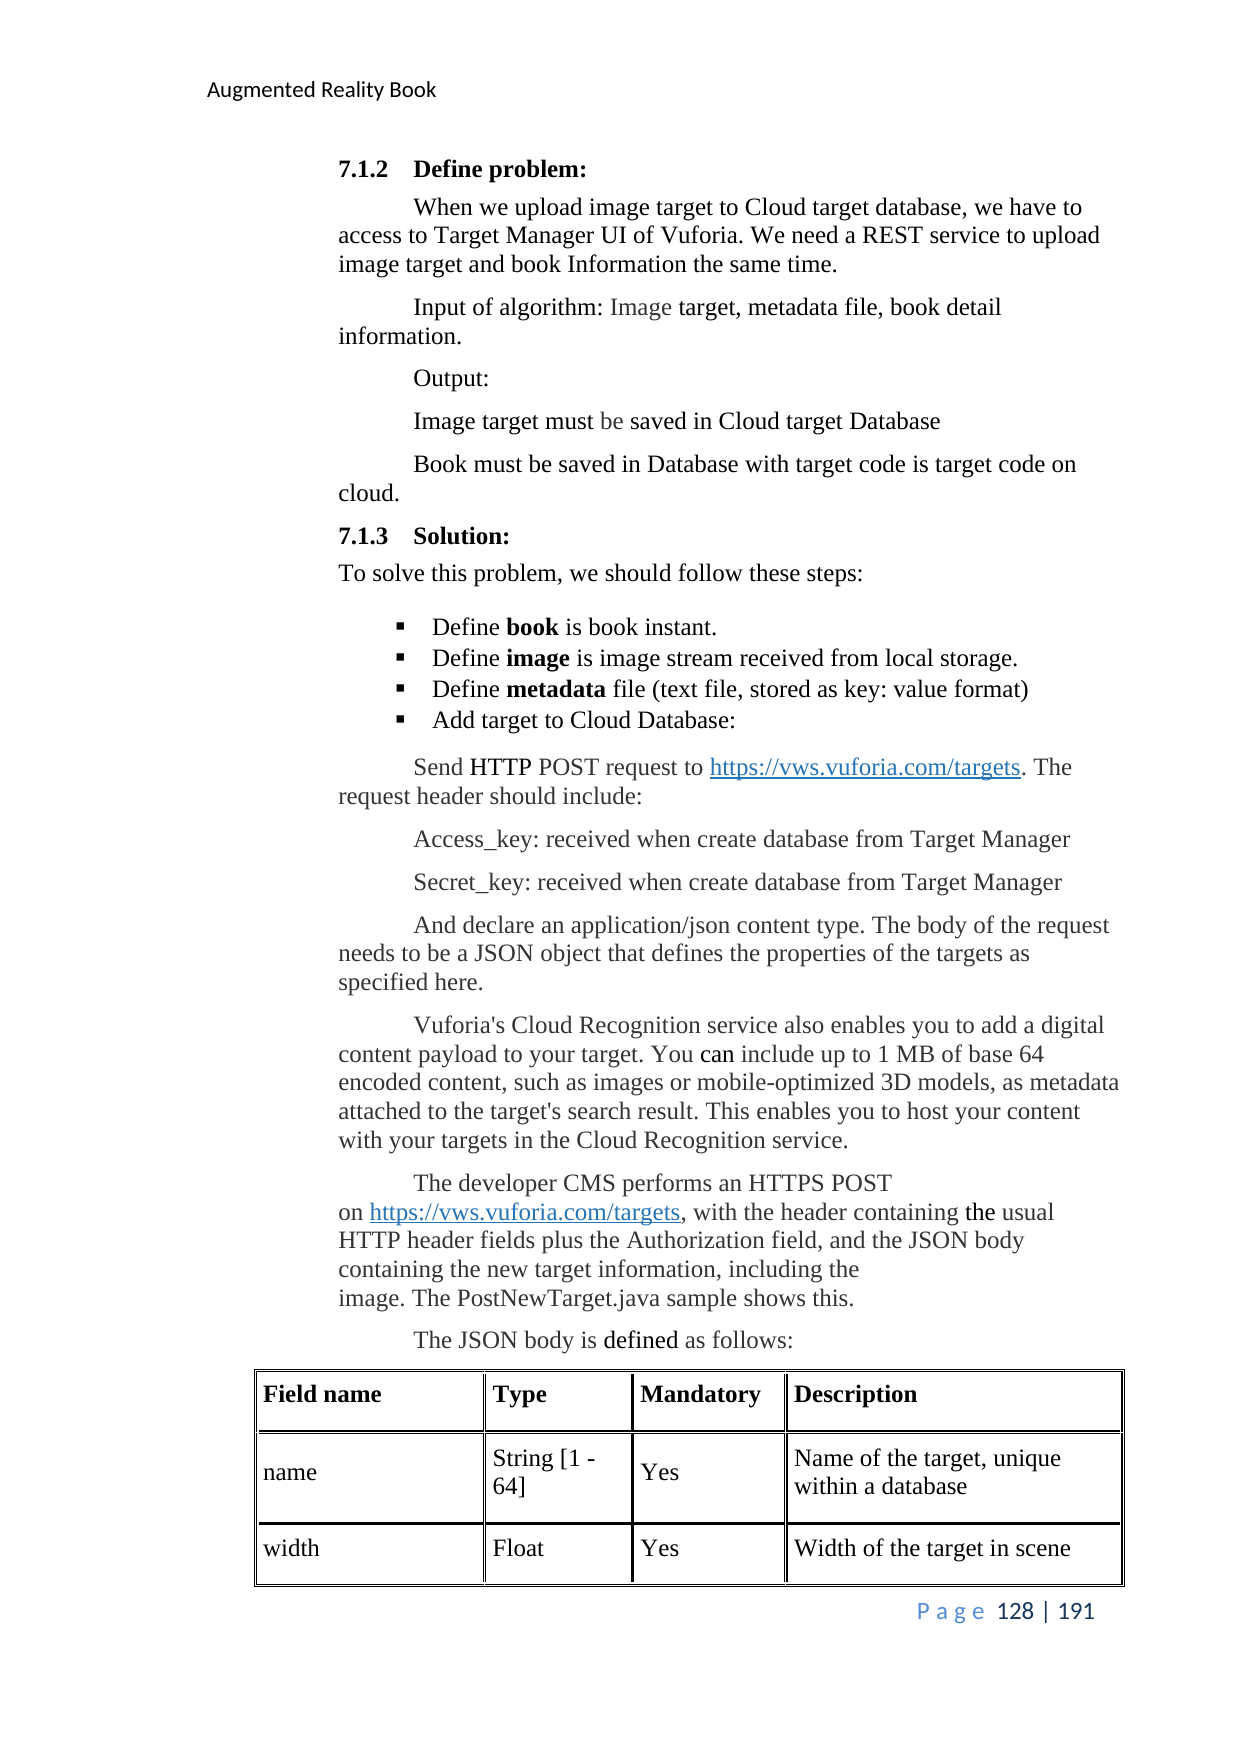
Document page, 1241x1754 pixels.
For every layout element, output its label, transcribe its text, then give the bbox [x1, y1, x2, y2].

subtitle Define problem: [338, 154, 1122, 183]
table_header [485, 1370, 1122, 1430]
text The developer CMS performs an HTTPS POST on https://vws.vuforia.com/targets, with the header containing the usual HTTP header fields plus the Authorization field, and the JSON body containing the new target information, including the image. The PostNewTarget.java sample shows this. [338, 1168, 1122, 1312]
text The JSON body is defined as follows: [338, 1326, 1122, 1354]
text Book must be saved in Database with target code is target code on cloud. [338, 449, 1122, 507]
text Image target must be saved in Cloud target Database [338, 406, 1122, 435]
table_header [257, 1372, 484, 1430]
text Vuforia's Cloud Recognition service also enables you to add a digital content payload to your target. You can include up to 1 MB of base 64 encoded content, such as images or mobile-optimized 3D models, as metadata attached to the target's search result. This enables you to host your content with your targets in the Cloud Recognition service. [338, 1010, 1122, 1154]
list Define image is image stream received from local storage. [394, 643, 1122, 671]
text Send HTTP POST request to https://vws.vuforia.com/targets. The request header should include: [338, 752, 1122, 810]
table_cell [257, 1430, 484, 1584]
text Output: [338, 363, 1122, 392]
text Access_key: received when create database from Target Manager [338, 824, 1122, 853]
subtitle Solution: [338, 521, 1122, 549]
text And declare an application/json content type. The body of the request needs to be a JSON object that defines the properties of the targets as specified here. [338, 910, 1122, 996]
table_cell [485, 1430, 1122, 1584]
text When we upload image target to Cloud target database, we have to access to Target Manager UI of Vuforia. We need a REST service to upload image target and book Information the same time. [338, 192, 1122, 278]
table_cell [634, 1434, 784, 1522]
text To solve this problem, we should follow these steps: [338, 558, 1122, 587]
list Define book is book instant. [394, 612, 1122, 640]
text Secret_key: received when create database from Target Manager [338, 867, 1122, 896]
list Define metadata file (text file, stored as key: value format) [394, 674, 1122, 702]
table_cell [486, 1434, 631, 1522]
text Input of algorithm: Image target, metadata file, book detail information. [338, 292, 1122, 349]
list Add target to Cloud Database: [394, 705, 1122, 733]
